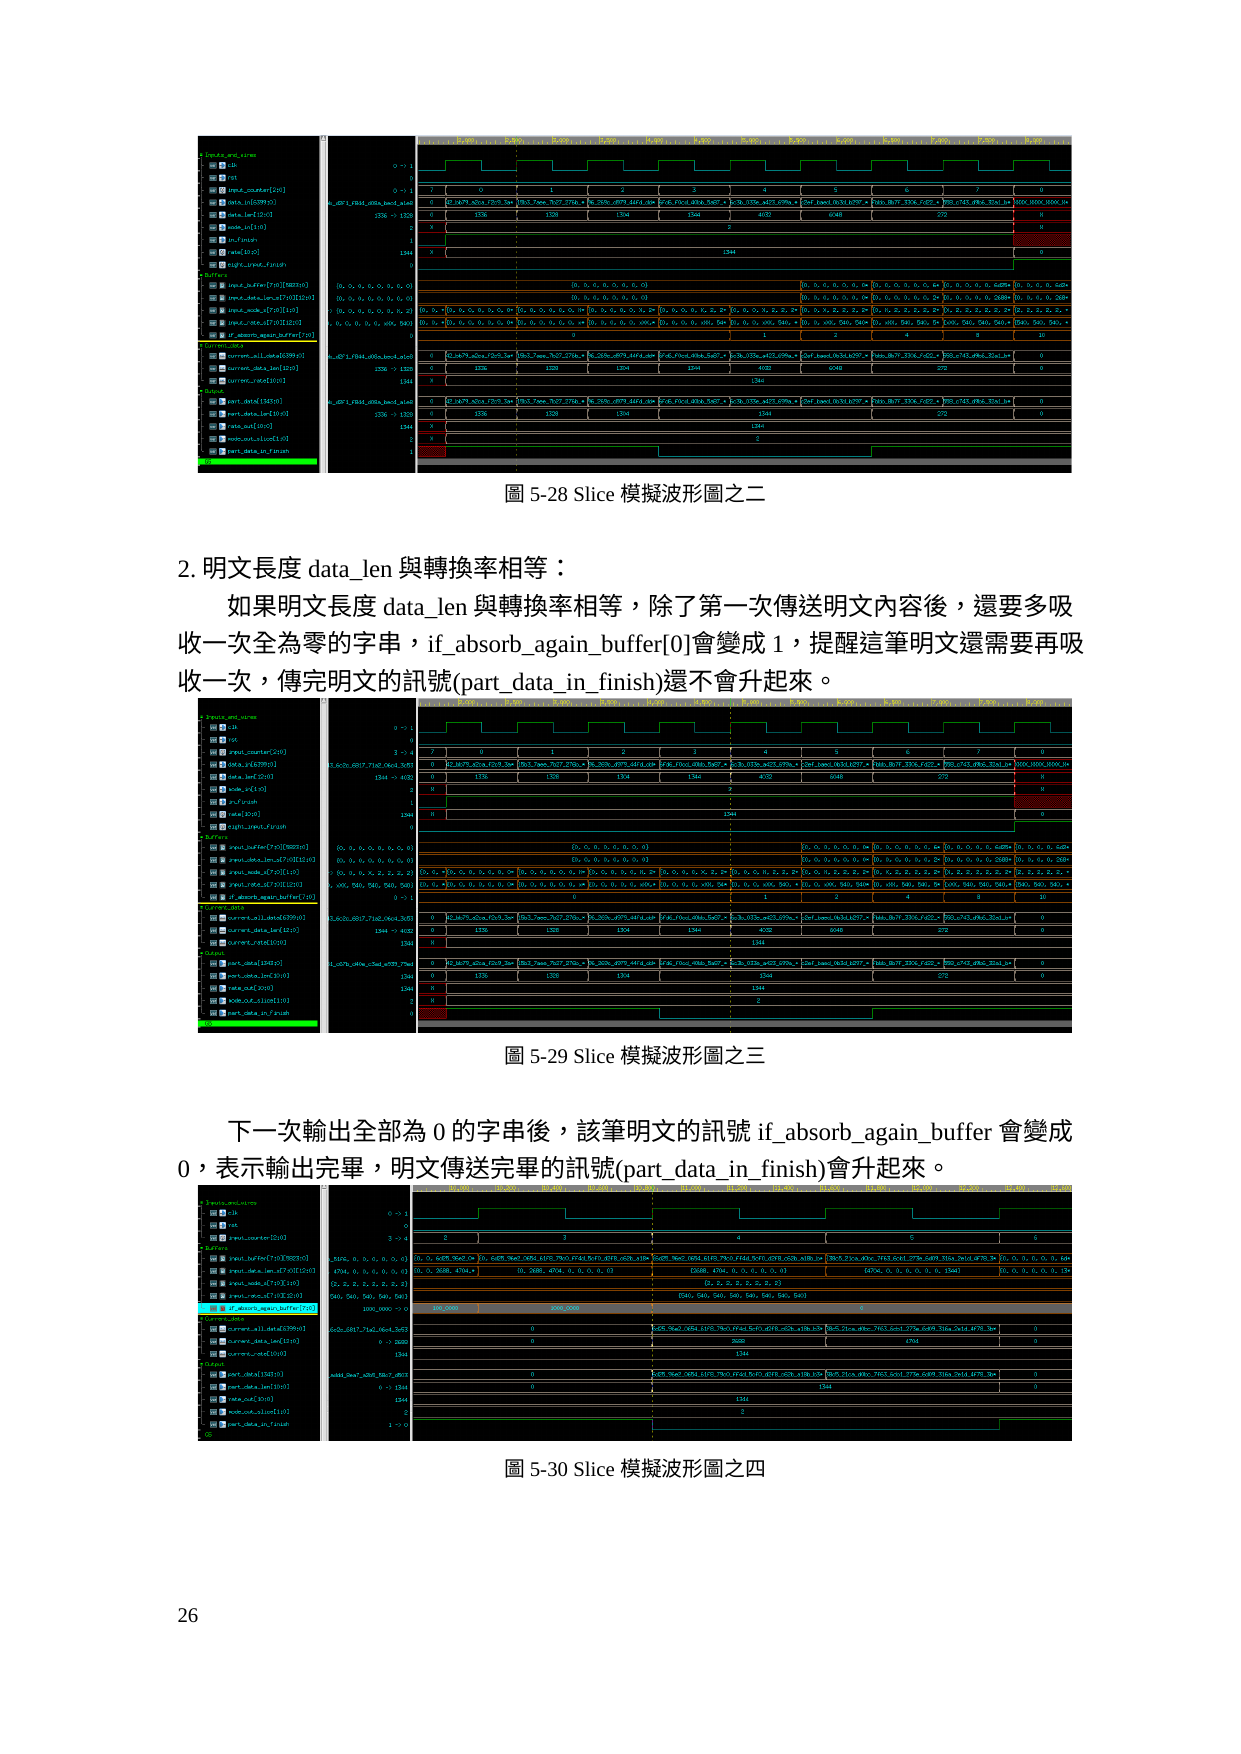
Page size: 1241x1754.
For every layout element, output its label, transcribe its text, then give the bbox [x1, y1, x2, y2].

text 如果明文長度 data_len 與轉換率相等，除了第一次傳送明文內容後，還要多吸收一次全為零的字串，if_absorb_again_buffer[0]會變成 1，提醒這筆明文還需要再吸收一次，傳完明文的訊號(part_data_in_finish)還不會升起來。 [177, 586, 1092, 698]
picture [197, 698, 1072, 1033]
picture [197, 135, 1072, 473]
text 2. 明文長度 data_len 與轉換率相等： [177, 548, 1092, 586]
picture [197, 1185, 1072, 1441]
text 下一次輸出全部為 0 的字串後，該筆明文的訊號 if_absorb_again_buffer 會變成 0，表示輸出完畢，明文傳送完畢的訊號(part_data_in_finish)會升起來。 [177, 1111, 1092, 1186]
